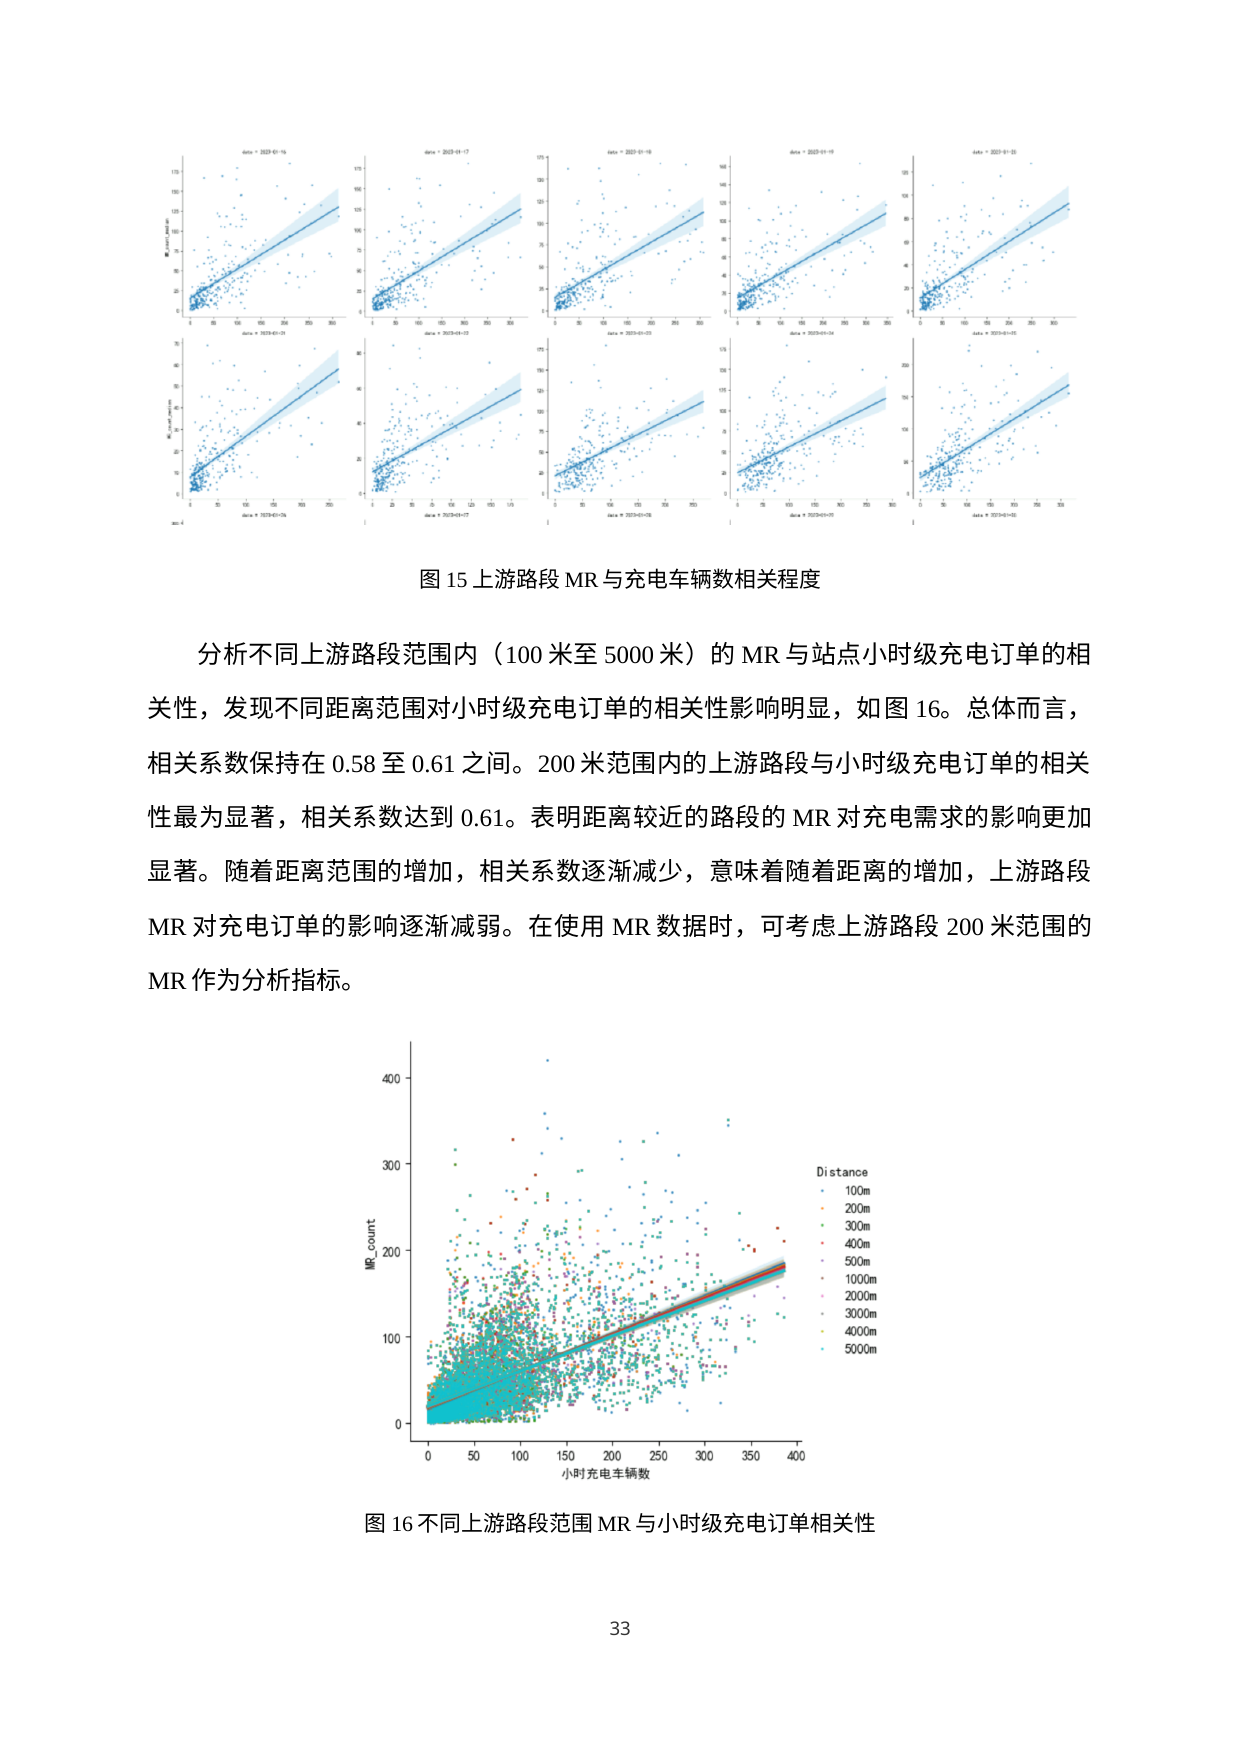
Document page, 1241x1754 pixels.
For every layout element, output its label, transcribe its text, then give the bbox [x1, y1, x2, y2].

picture [147, 141, 1095, 525]
picture [339, 1027, 902, 1494]
